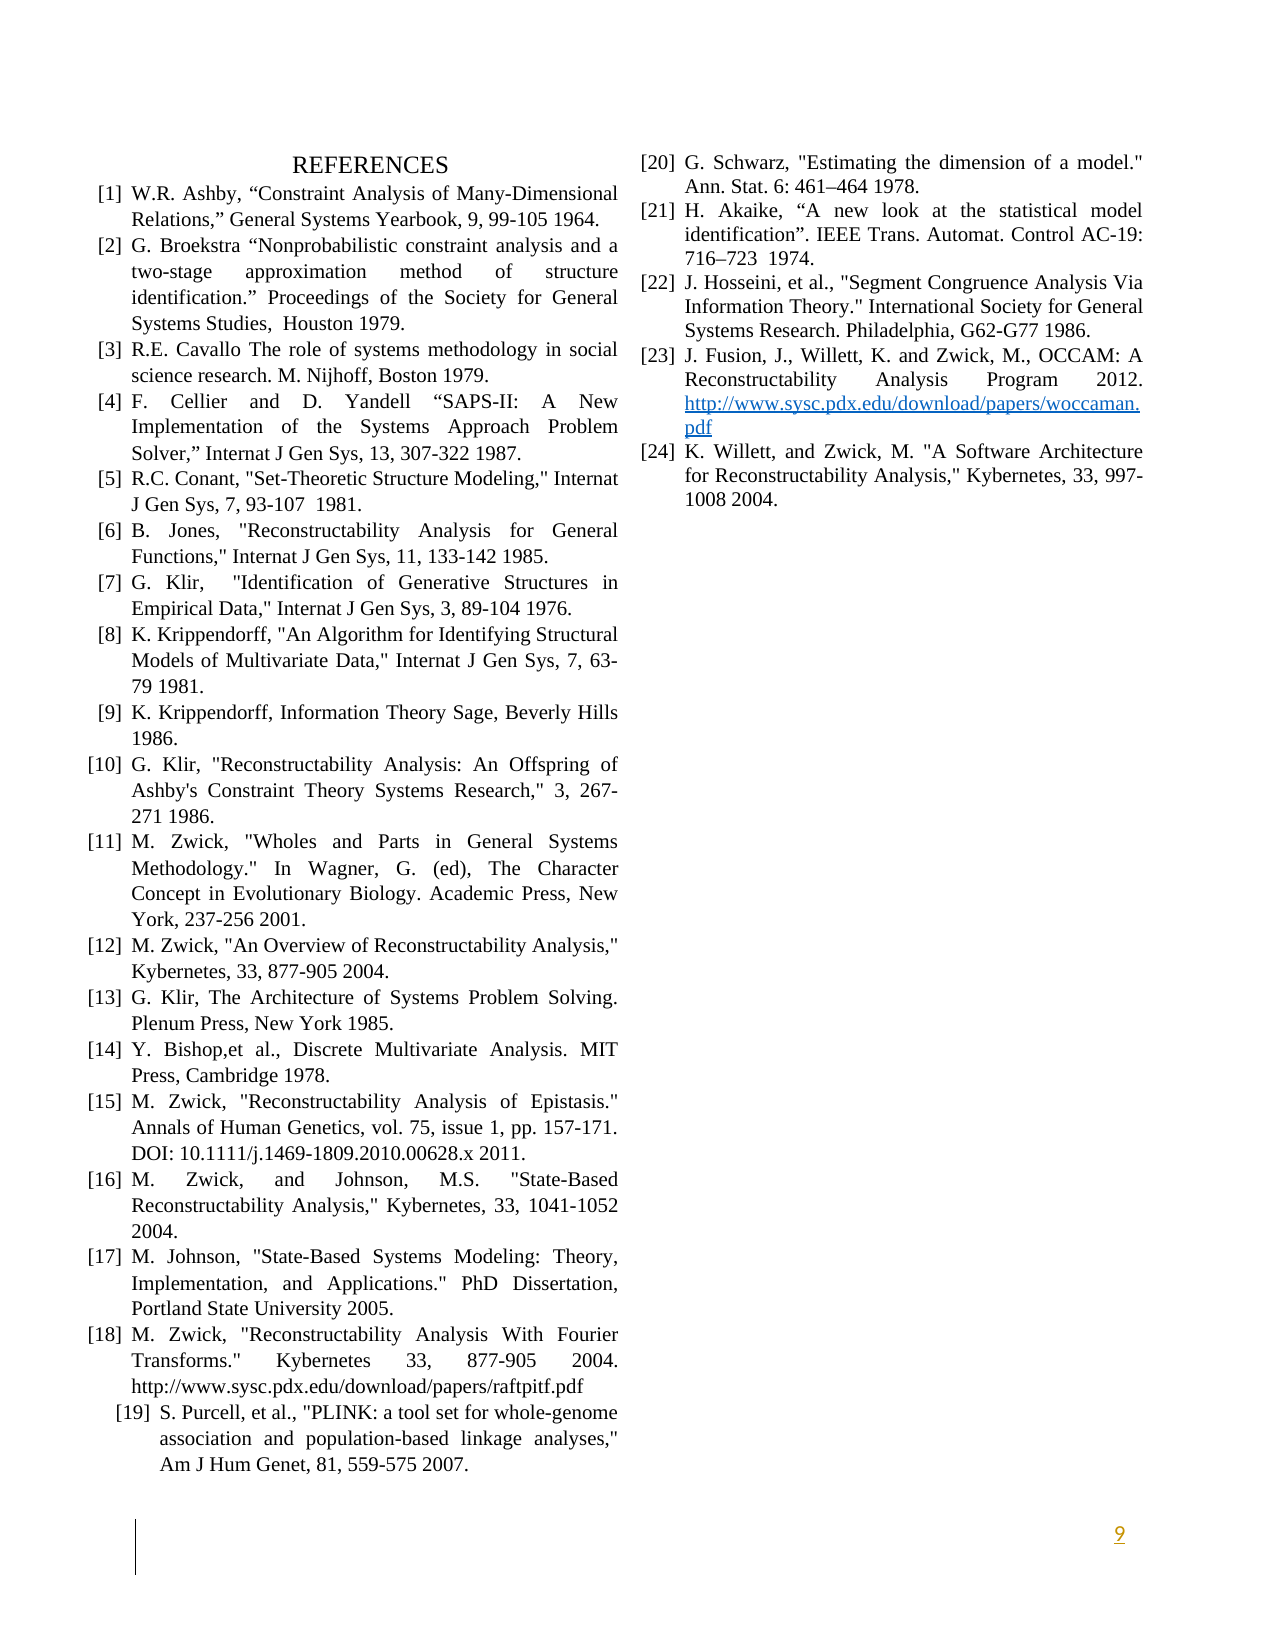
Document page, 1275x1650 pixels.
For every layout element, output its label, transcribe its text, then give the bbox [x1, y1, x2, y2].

list G. Klir, "Reconstructability Analysis: An Offspring of Ashby's Constraint Theory Systems Research," 3, 267-271 1986. [122, 752, 619, 828]
list Y. Bishop,et al., Discrete Multivariate Analysis. MIT Press, Cambridge 1978. [122, 1037, 619, 1087]
list J. Hosseini, et al., "Segment Congruence Analysis Via Information Theory." International Society for General Systems Research. Philadelphia, G62-G77 1986. [675, 270, 1144, 342]
list M. Zwick, "An Overview of Reconstructability Analysis," Kybernetes, 33, 877-905 2004. [122, 933, 619, 983]
list H. Akaike, “A new look at the statistical model identification”. IEEE Trans. Automat. Control AC-19: 716–723 1974. [675, 198, 1144, 270]
list G. Schwarz, "Estimating the dimension of a model." Ann. Stat. 6: 461–464 1978. [675, 150, 1144, 198]
list G. Broekstra “Nonprobabilistic constraint analysis and a two-stage approximation method of structure identification.” Proceedings of the Society for General Systems Studies, Houston 1979. [122, 233, 619, 335]
list B. Jones, "Reconstructability Analysis for General Functions," Internat J Gen Sys, 11, 133-142 1985. [122, 518, 619, 568]
list K. Krippendorff, "An Algorithm for Identifying Structural Models of Multivariate Data," Internat J Gen Sys, 7, 63-79 1981. [122, 622, 619, 698]
list K. Willett, and Zwick, M. "A Software Architecture for Reconstructability Analysis," Kybernetes, 33, 997-1008 2004. [675, 439, 1144, 511]
list F. Cellier and D. Yandell “SAPS-II: A New Implementation of the Systems Approach Problem Solver,” Internat J Gen Sys, 13, 307-322 1987. [122, 388, 619, 464]
list W.R. Ashby, “Constraint Analysis of Many-Dimensional Relations,” General Systems Yearbook, 9, 99-105 1964. [122, 181, 619, 231]
list J. Fusion, J., Willett, K. and Zwick, M., OCCAM: A Reconstructability Analysis Program 2012. http://www.sysc.pdx.edu/download/papers/woccaman.pdf [675, 342, 1144, 439]
list M. Zwick, and Johnson, M.S. "State-Based Reconstructability Analysis," Kybernetes, 33, 1041-1052 2004. [122, 1167, 619, 1243]
list M. Johnson, "State-Based Systems Modeling: Theory, Implementation, and Applications." PhD Dissertation, Portland State University 2005. [122, 1244, 619, 1320]
text REFERENCES [122, 150, 619, 179]
list G. Klir, "Identification of Generative Structures in Empirical Data," Internat J Gen Sys, 3, 89-104 1976. [122, 570, 619, 620]
list M. Zwick, "Reconstructability Analysis of Epistasis." Annals of Human Genetics, vol. 75, issue 1, pp. 157-171. DOI: 10.1111/j.1469-1809.2010.00628.x 2011. [122, 1089, 619, 1165]
list R.C. Conant, "Set-Theoretic Structure Modeling," Internat J Gen Sys, 7, 93-107 1981. [122, 466, 619, 516]
list S. Purcell, et al., "PLINK: a tool set for whole-genome association and population-based linkage analyses," Am J Hum Genet, 81, 559-575 2007. [150, 1400, 619, 1476]
list M. Zwick, "Wholes and Parts in General Systems Methodology." In Wagner, G. (ed), The Character Concept in Evolutionary Biology. Academic Press, New York, 237-256 2001. [122, 829, 619, 931]
list K. Krippendorff, Information Theory Sage, Beverly Hills 1986. [122, 700, 619, 750]
list G. Klir, The Architecture of Systems Problem Solving. Plenum Press, New York 1985. [122, 985, 619, 1035]
list R.E. Cavallo The role of systems methodology in social science research. M. Nijhoff, Boston 1979. [122, 337, 619, 387]
list M. Zwick, "Reconstructability Analysis With Fourier Transforms." Kybernetes 33, 877-905 2004. http://www.sysc.pdx.edu/download/papers/raftpitf.pdf [122, 1322, 619, 1398]
